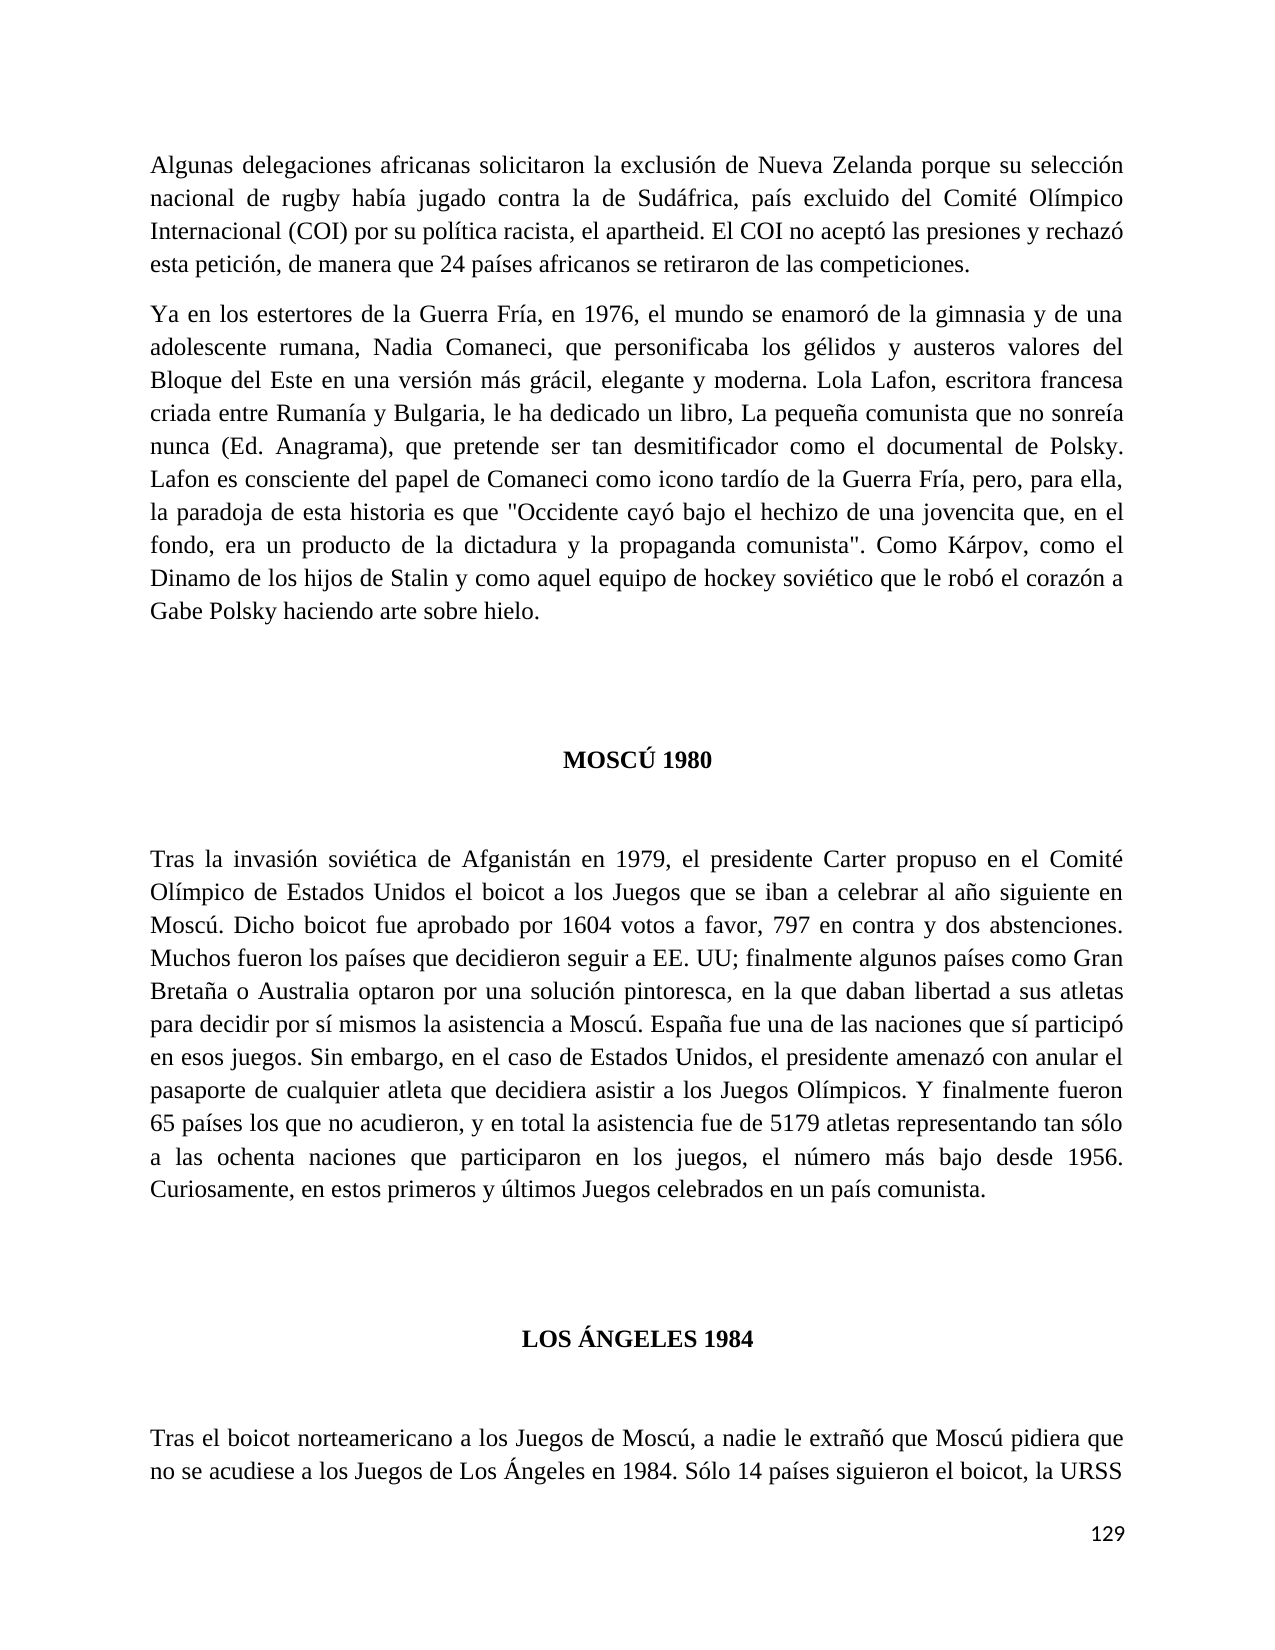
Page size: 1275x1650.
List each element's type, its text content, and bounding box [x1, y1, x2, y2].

text LOS ÁNGELES 1984 [150, 1324, 1125, 1352]
text Ya en los estertores de la Guerra Fría, en 1976, el mundo se enamoró de la gimnasia y de una adolescente rumana, Nadia Comaneci, que personificaba los gélidos y austeros valores del Bloque del Este en una versión más grácil, elegante y moderna. Lola Lafon, escritora francesa criada entre Rumanía y Bulgaria, le ha dedicado un libro, La pequeña comunista que no sonreía nunca (Ed. Anagrama), que pretende ser tan desmitificador como el documental de Polsky. Lafon es consciente del papel de Comaneci como icono tardío de la Guerra Fría, pero, para ella, la paradoja de esta historia es que "Occidente cayó bajo el hechizo de una jovencita que, en el fondo, era un producto de la dictadura y la propaganda comunista". Como Kárpov, como el Dinamo de los hijos de Stalin y como aquel equipo de hockey soviético que le robó el corazón a Gabe Polsky haciendo arte sobre hielo. [150, 299, 1125, 625]
text MOSCÚ 1980 [150, 745, 1125, 774]
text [150, 150, 1125, 278]
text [150, 1423, 1125, 1485]
text Tras la invasión soviética de Afganistán en 1979, el presidente Carter propuso en el Comité Olímpico de Estados Unidos el boicot a los Juegos que se iban a celebrar al año siguiente en Moscú. Dicho boicot fue aprobado por 1604 votos a favor, 797 en contra y dos abstenciones. Muchos fueron los países que decidieron seguir a EE. UU; finalmente algunos países como Gran Bretaña o Australia optaron por una solución pintoresca, en la que daban libertad a sus atletas para decidir por sí mismos la asistencia a Moscú. España fue una de las naciones que sí participó en esos juegos. Sin embargo, en el caso de Estados Unidos, el presidente amenazó con anular el pasaporte de cualquier atleta que decidiera asistir a los Juegos Olímpicos. Y finalmente fueron 65 países los que no acudieron, y en total la asistencia fue de 5179 atletas representando tan sólo a las ochenta naciones que participaron en los juegos, el número más bajo desde 1956. Curiosamente, en estos primeros y últimos Juegos celebrados en un país comunista. [150, 844, 1125, 1203]
